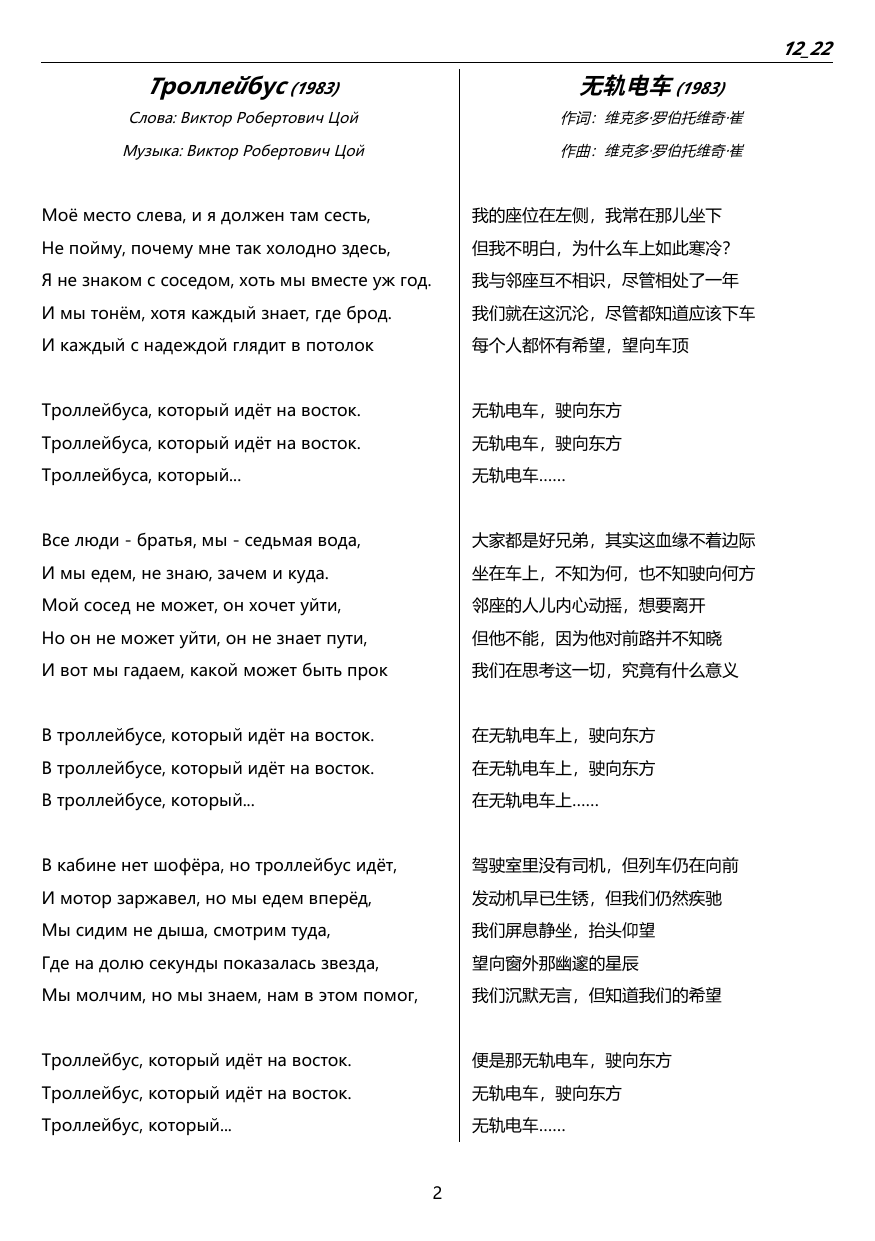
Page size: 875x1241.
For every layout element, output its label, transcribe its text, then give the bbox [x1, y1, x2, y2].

text 我们就在这沉沦，尽管都知道应该下车 [472, 297, 833, 329]
text 但他不能，因为他对前路并不知晓 [472, 622, 833, 654]
text 无轨电车…… [472, 1109, 833, 1142]
text В кабине нет шофёра, но троллейбус идёт, [41, 849, 446, 882]
text 便是那无轨电车，驶向东方 [472, 1044, 833, 1077]
text 邻座的人儿内心动摇，想要离开 [472, 589, 833, 622]
text Не пойму, почему мне так холодно здесь, [41, 232, 446, 264]
text 我们在思考这一切，究竟有什么意义 [472, 654, 833, 687]
text 无轨电车…… [472, 459, 833, 492]
text Мы молчим, но мы знаем, нам в этом помог, [41, 979, 446, 1012]
text 驾驶室里没有司机，但列车仍在向前 [472, 849, 833, 882]
text 在无轨电车上，驶向东方 [472, 719, 833, 752]
text В троллейбусе, который идёт на восток. [41, 719, 446, 752]
text 无轨电车，驶向东方 [472, 427, 833, 459]
text 作词：维克多·罗伯托维奇·崔 [472, 102, 833, 134]
text 望向窗外那幽邃的星辰 [472, 947, 833, 979]
text Троллейбус (1983) [41, 69, 446, 102]
text И мы тонём, хотя каждый знает, где брод. [41, 297, 446, 329]
text Все люди - братья, мы - седьмая вода, [41, 524, 446, 557]
text 我们沉默无言，但知道我们的希望 [472, 979, 833, 1012]
text Я не знаком с соседом, хоть мы вместе уж год. [41, 264, 446, 297]
text Слова: Виктор Робертович Цой [41, 102, 446, 134]
text В троллейбусе, который идёт на восток. [41, 752, 446, 784]
text Но он не может уйти, он не знает пути, [41, 622, 446, 654]
text 我的座位在左侧，我常在那儿坐下 [472, 199, 833, 232]
text 在无轨电车上…… [472, 784, 833, 817]
text Мой сосед не может, он хочет уйти, [41, 589, 446, 622]
text 在无轨电车上，驶向东方 [472, 752, 833, 784]
text Моё место слева, и я должен там сесть, [41, 199, 446, 232]
text 我与邻座互不相识，尽管相处了一年 [472, 264, 833, 297]
text 无轨电车，驶向东方 [472, 1077, 833, 1109]
text Музыка: Виктор Робертович Цой [41, 134, 446, 167]
text И каждый с надеждой глядит в потолок [41, 329, 446, 362]
text Где на долю секунды показалась звезда, [41, 947, 446, 979]
text 作曲：维克多·罗伯托维奇·崔 [472, 134, 833, 167]
text В троллейбусе, который... [41, 784, 446, 817]
text И вот мы гадаем, какой может быть прок [41, 654, 446, 687]
text Троллейбус, который идёт на восток. [41, 1044, 446, 1077]
text Троллейбуса, который... [41, 459, 446, 492]
text 发动机早已生锈，但我们仍然疾驰 [472, 882, 833, 914]
text 每个人都怀有希望，望向车顶 [472, 329, 833, 362]
text Троллейбус, который... [41, 1109, 446, 1142]
text 无轨电车 (1983) [472, 69, 833, 102]
text 大家都是好兄弟，其实这血缘不着边际 [472, 524, 833, 557]
text Мы сидим не дыша, смотрим туда, [41, 914, 446, 947]
text 无轨电车，驶向东方 [472, 394, 833, 427]
text Троллейбуса, который идёт на восток. [41, 427, 446, 459]
text И мотор заржавел, но мы едем вперёд, [41, 882, 446, 914]
text И мы едем, не знаю, зачем и куда. [41, 557, 446, 589]
text 我们屏息静坐，抬头仰望 [472, 914, 833, 947]
text 但我不明白，为什么车上如此寒冷？ [472, 232, 833, 264]
text 坐在车上，不知为何，也不知驶向何方 [472, 557, 833, 589]
text Троллейбус, который идёт на восток. [41, 1077, 446, 1109]
text Троллейбуса, который идёт на восток. [41, 394, 446, 427]
